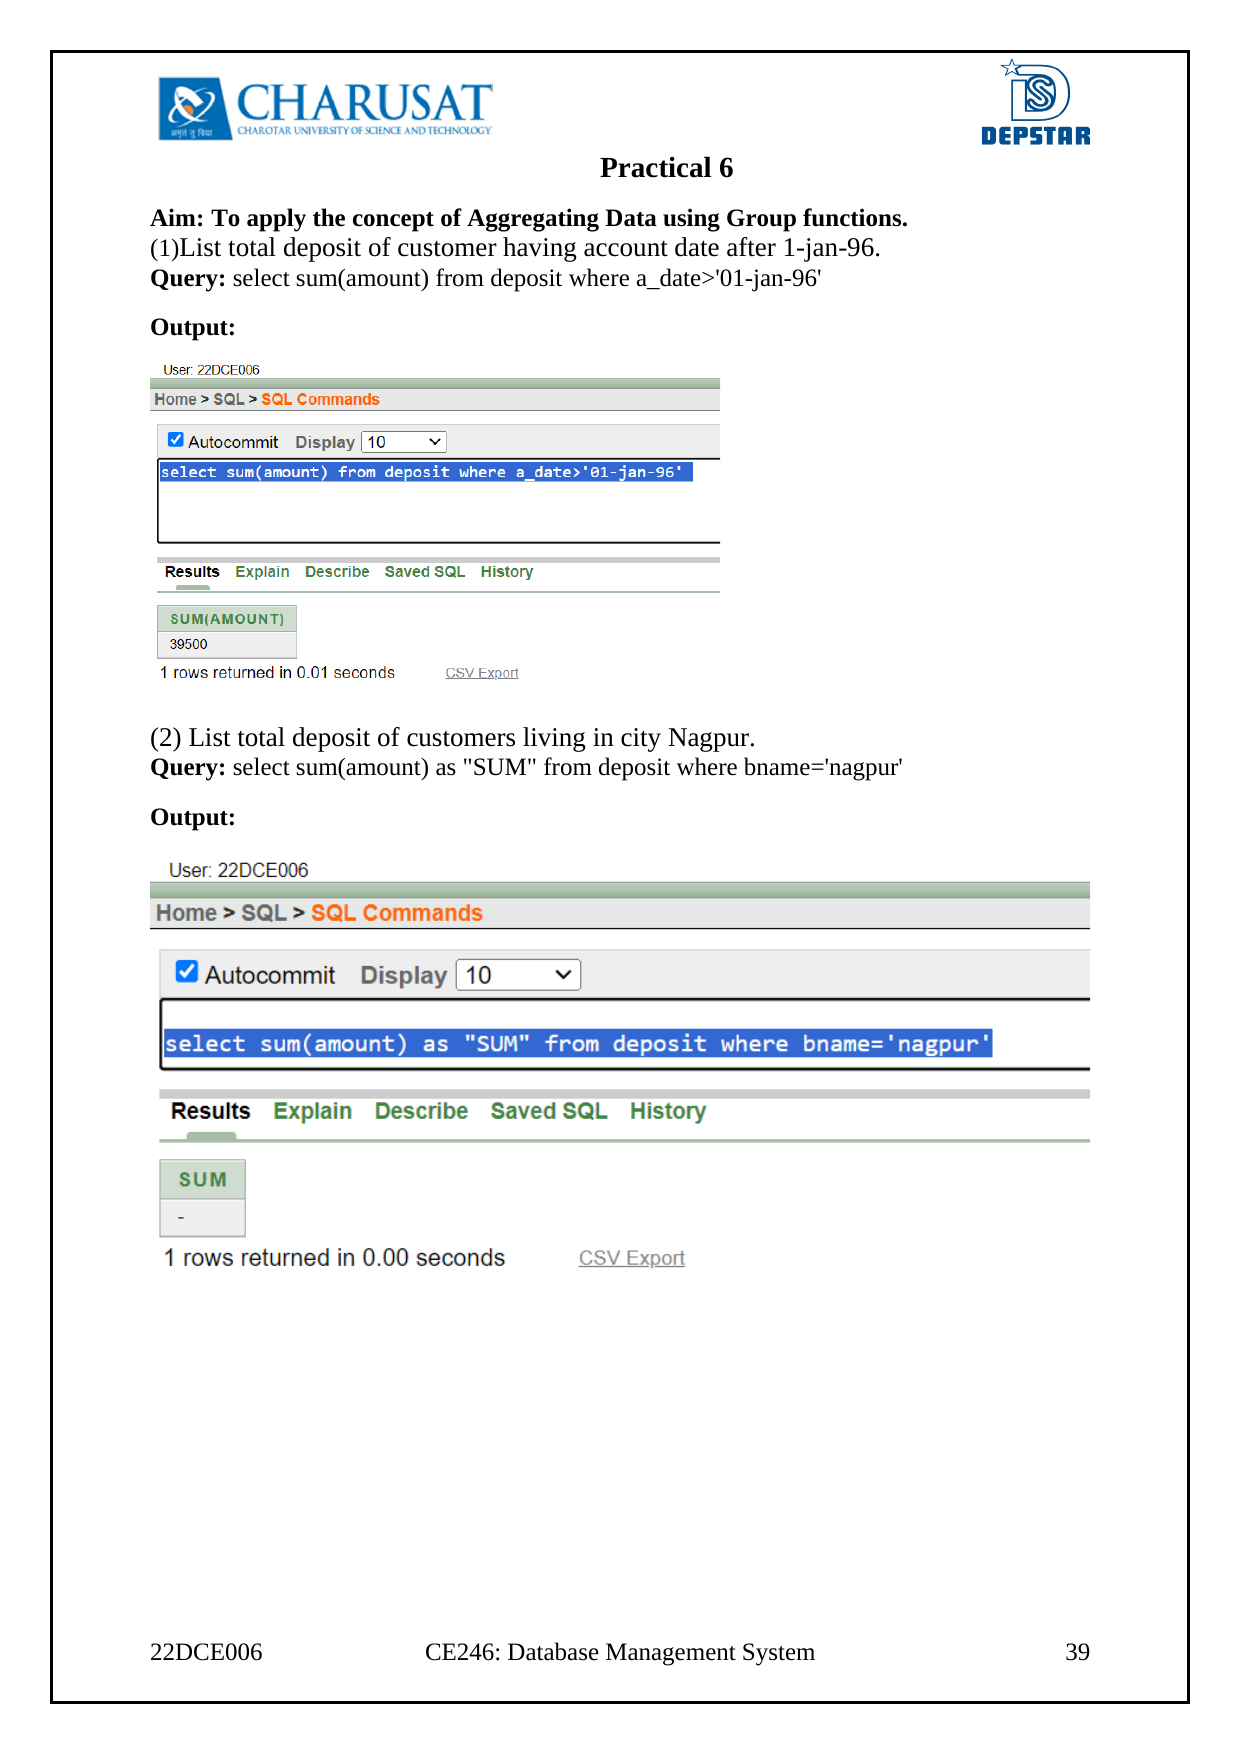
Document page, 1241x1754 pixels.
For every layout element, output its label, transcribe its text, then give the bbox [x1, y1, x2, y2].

text Output: [150, 802, 1090, 830]
picture [150, 851, 1091, 1317]
picture [150, 72, 501, 145]
text Output: [150, 312, 1090, 341]
text Query: select sum(amount) as "SUM" from deposit where bname='nagpur' [150, 752, 1090, 781]
text (1)List total deposit of customer having account date after 1-jan-96. [150, 232, 1090, 263]
text Query: select sum(amount) from deposit where a_date>'01-jan-96' [150, 263, 1090, 291]
picture [981, 59, 1091, 145]
text (2) List total deposit of customers living in city Nagpur. [150, 721, 1090, 752]
text Aim: To apply the concept of Aggregating Data using Group functions. [150, 203, 1090, 232]
text Practical 6 [600, 150, 1090, 183]
picture [150, 362, 721, 700]
